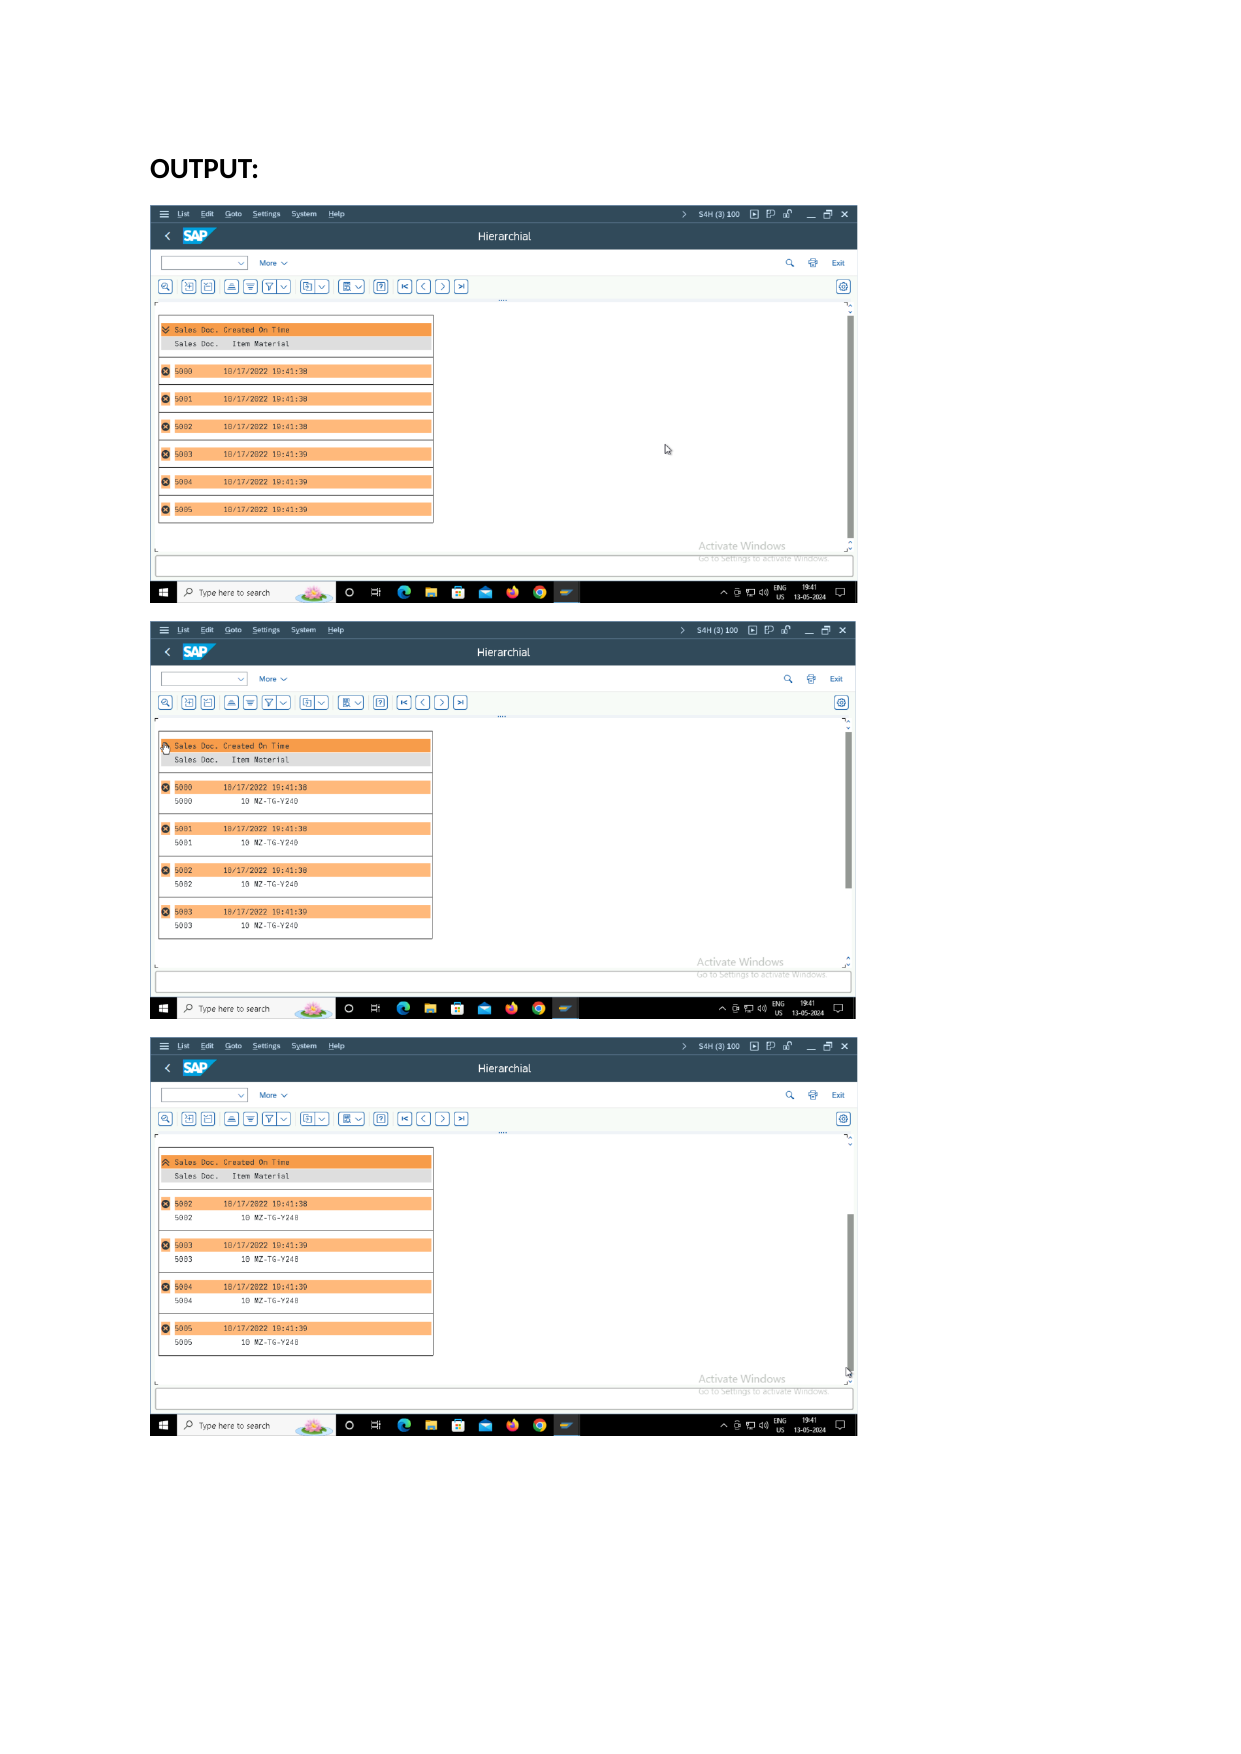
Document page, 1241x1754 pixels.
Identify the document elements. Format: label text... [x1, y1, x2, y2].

picture [150, 1037, 858, 1436]
picture [150, 205, 858, 603]
picture [150, 621, 856, 1019]
text OUTPUT: [150, 150, 1090, 186]
